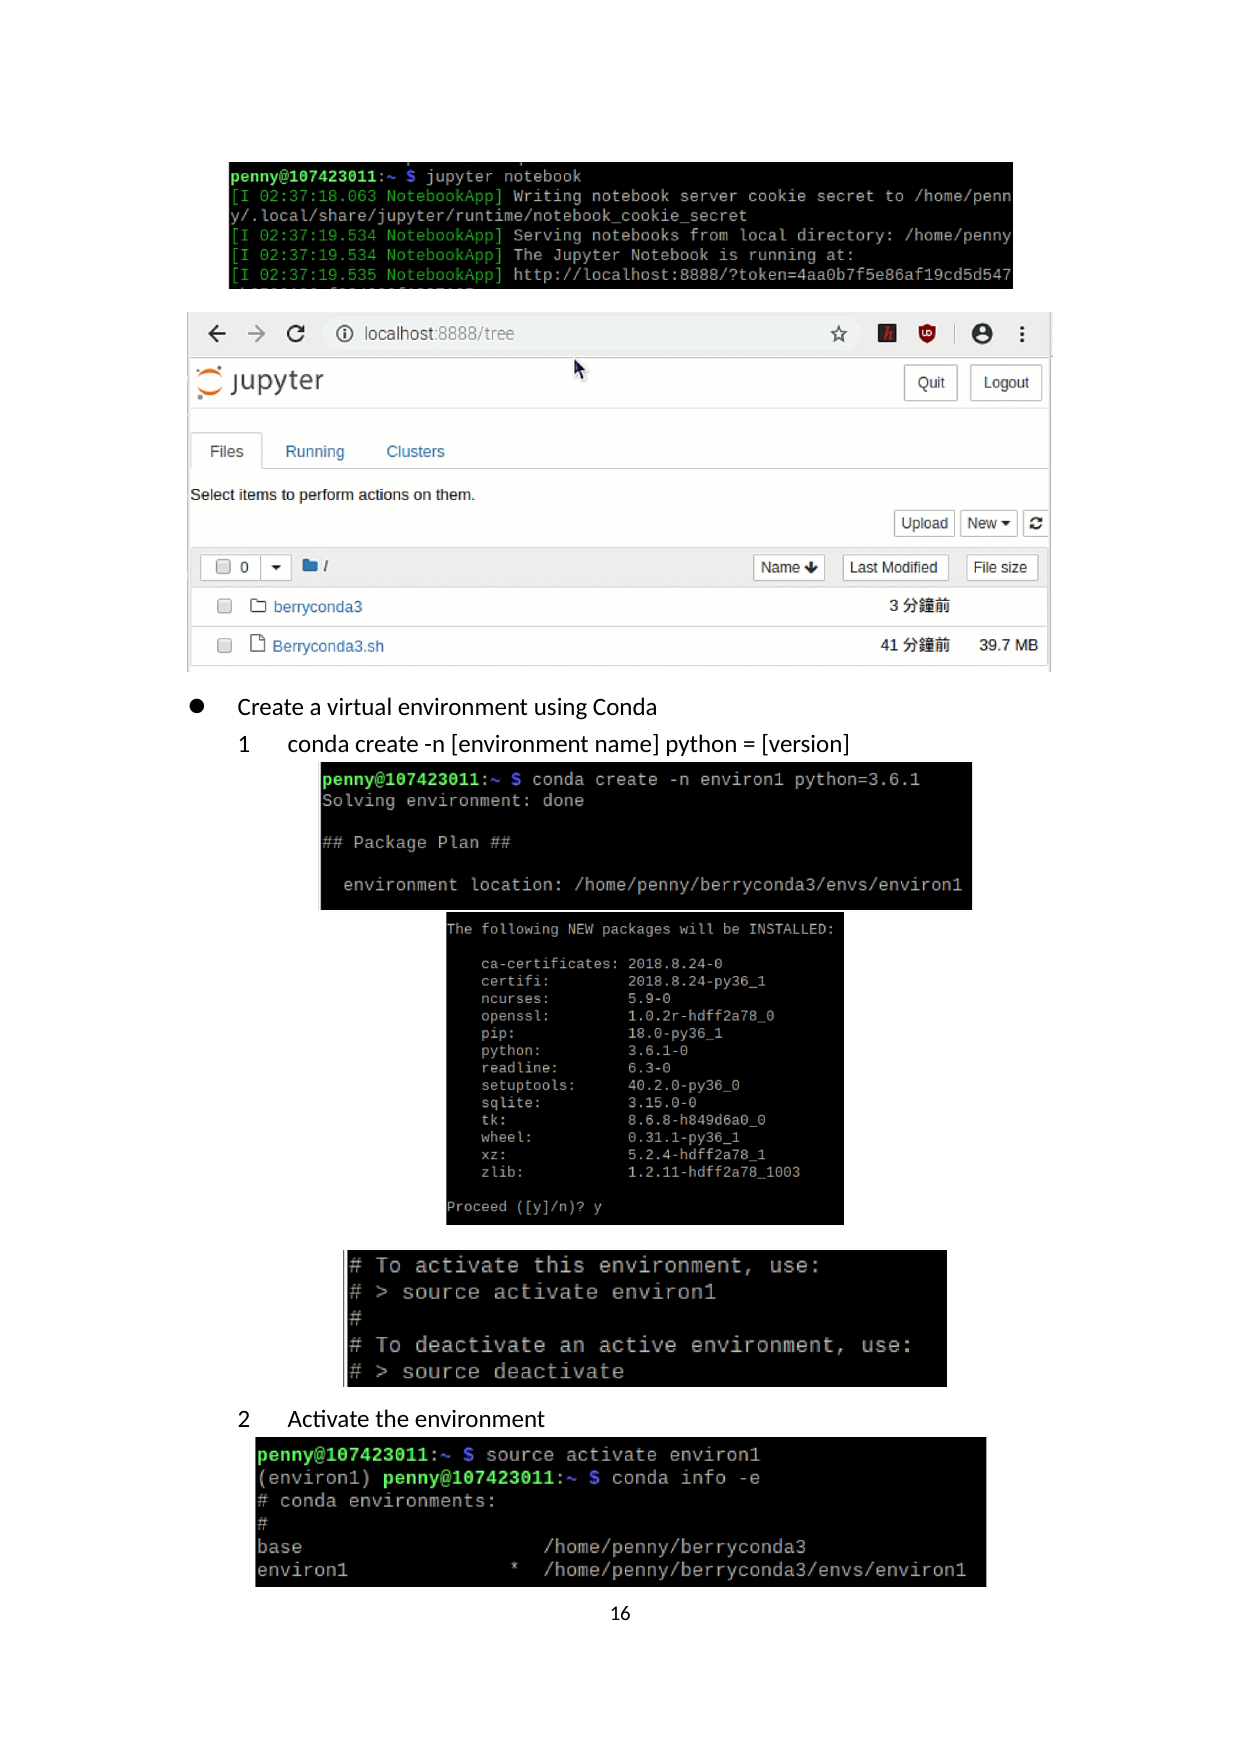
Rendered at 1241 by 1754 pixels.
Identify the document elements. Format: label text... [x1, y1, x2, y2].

picture [253, 1437, 987, 1587]
picture [227, 162, 1014, 289]
list conda create -n [environment name] python = [version] [237, 725, 1053, 762]
picture [318, 762, 973, 910]
picture [343, 1250, 947, 1387]
picture [446, 912, 844, 1225]
list Create a virtual environment using Conda [187, 687, 1053, 725]
picture [187, 312, 1053, 672]
list Activate the environment [237, 1400, 1053, 1437]
